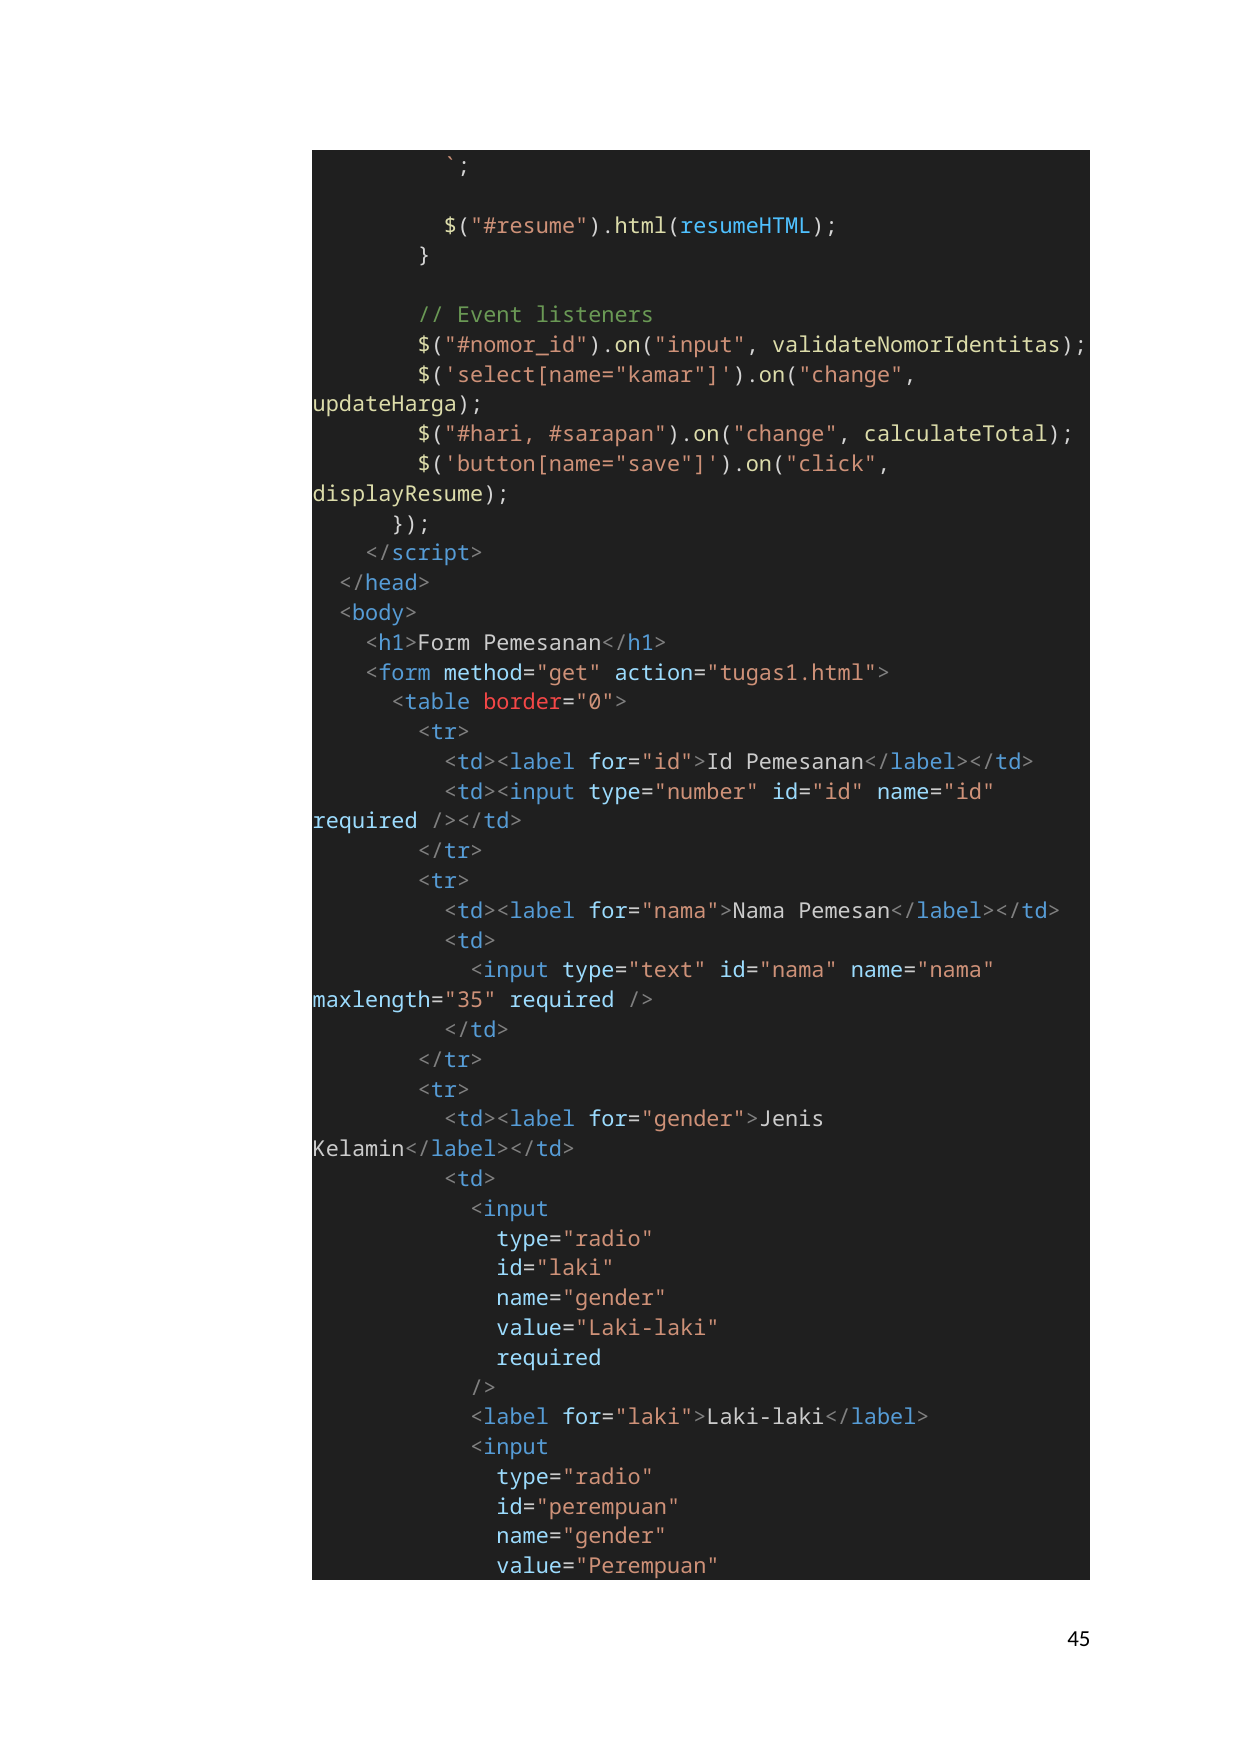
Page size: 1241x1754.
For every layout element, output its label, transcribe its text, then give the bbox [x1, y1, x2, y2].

text <td> [312, 1163, 1090, 1193]
text }); [312, 507, 1090, 537]
text id="perempuan" [312, 1491, 1090, 1520]
text /> [312, 1371, 1090, 1401]
text </tr> [312, 1044, 1090, 1073]
text <input [312, 1431, 1090, 1461]
text type="radio" [312, 1461, 1090, 1491]
text <form method="get" action="tugas1.html"> [312, 656, 1090, 686]
text <input type="text" id="nama" name="nama" maxlength="35" required /> [312, 954, 1090, 1014]
text $("#resume").html(resumeHTML); [312, 209, 1090, 239]
text <table border="0"> [312, 686, 1090, 716]
text <h1>Form Pemesanan</h1> [312, 627, 1090, 656]
text <input [312, 1193, 1090, 1222]
text <td><label for="nama">Nama Pemesan</label></td> [312, 895, 1090, 924]
text required [312, 1342, 1090, 1371]
text // Event listeners [312, 299, 1090, 329]
text type="radio" [312, 1222, 1090, 1252]
text value="Laki-laki" [312, 1312, 1090, 1342]
text </tr> [312, 835, 1090, 865]
text $("#hari, #sarapan").on("change", calculateTotal); [312, 418, 1090, 448]
text $("#nomor_id").on("input", validateNomorIdentitas); [312, 329, 1090, 358]
text `; [312, 150, 1090, 180]
text $('button[name="save"]').on("click", displayResume); [312, 448, 1090, 507]
text <td><label for="gender">Jenis Kelamin</label></td> [312, 1103, 1090, 1163]
text <label for="laki">Laki-laki</label> [312, 1401, 1090, 1431]
text <body> [312, 597, 1090, 627]
text } [312, 239, 1090, 269]
text </script> [312, 537, 1090, 567]
text <td><label for="id">Id Pemesanan</label></td> [312, 746, 1090, 776]
text </td> [312, 1014, 1090, 1044]
text id="laki" [312, 1252, 1090, 1282]
text <td><input type="number" id="id" name="id" required /></td> [312, 776, 1090, 835]
text $('select[name="kamar"]').on("change", updateHarga); [312, 358, 1090, 418]
text name="gender" [312, 1282, 1090, 1312]
text </head> [312, 567, 1090, 597]
text <tr> [312, 716, 1090, 746]
text <tr> [312, 865, 1090, 895]
text <td> [312, 924, 1090, 954]
text <tr> [312, 1073, 1090, 1103]
text name="gender" [312, 1520, 1090, 1550]
text value="Perempuan" [312, 1550, 1090, 1580]
